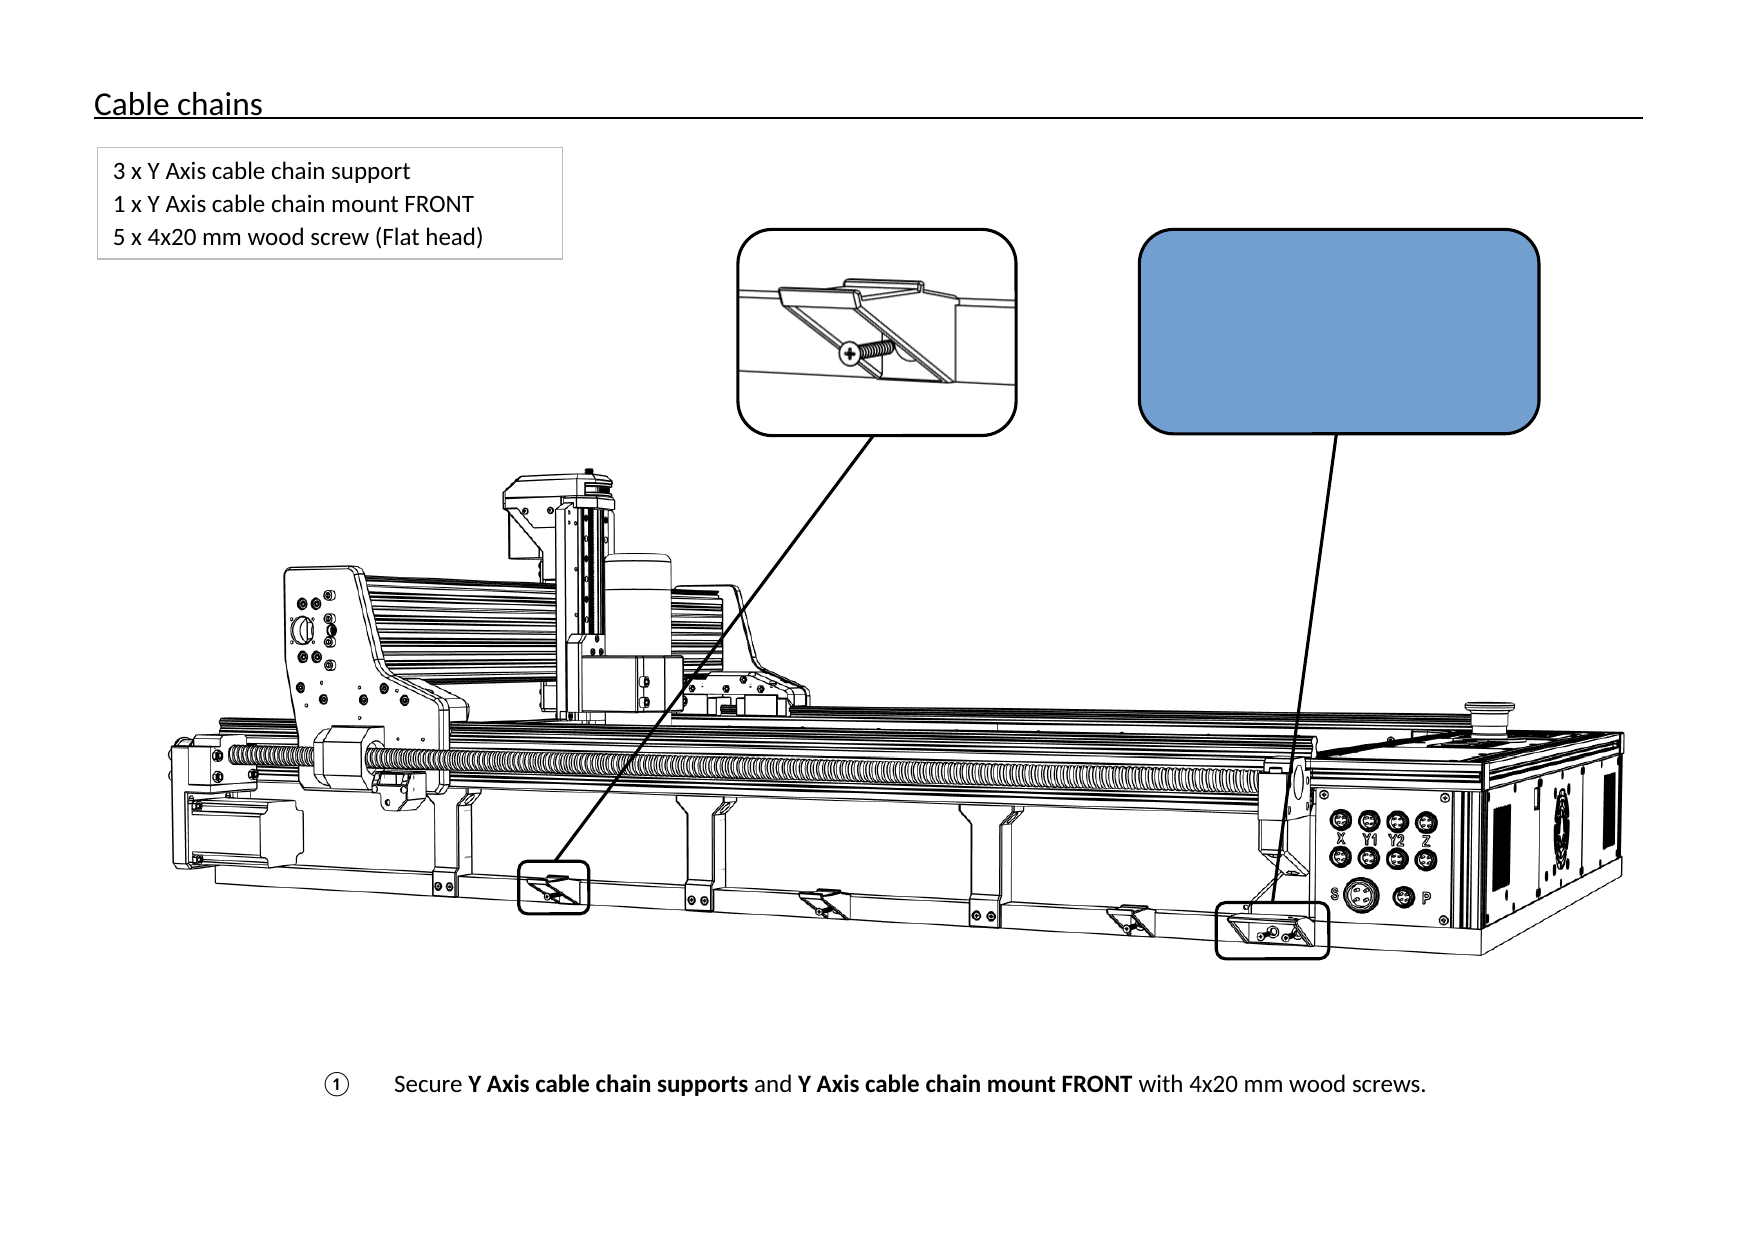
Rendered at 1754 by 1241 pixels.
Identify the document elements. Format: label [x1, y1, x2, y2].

picture [521, 863, 587, 912]
picture [1218, 905, 1327, 957]
picture [112, 384, 1642, 973]
picture [740, 231, 1014, 434]
